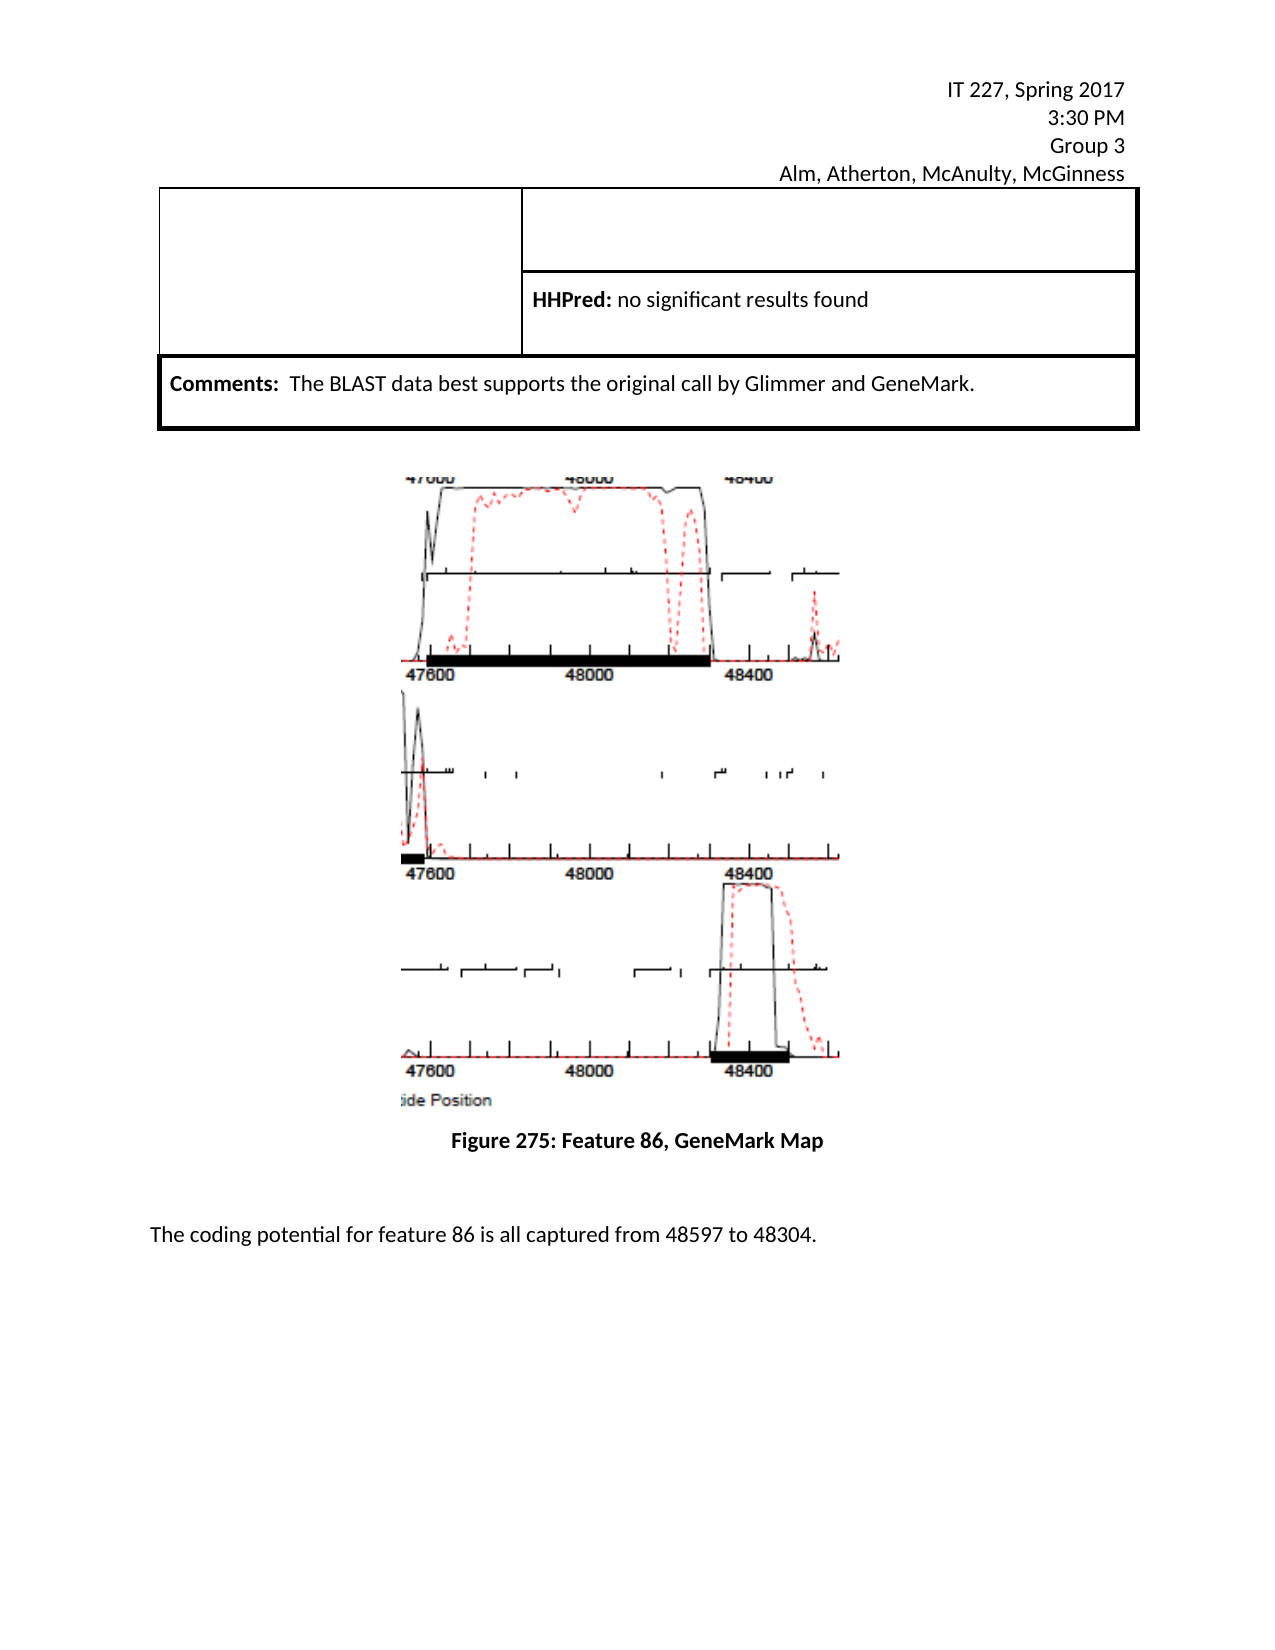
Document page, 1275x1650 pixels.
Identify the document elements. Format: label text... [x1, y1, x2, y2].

table_cell HHPred: no significant results found [523, 273, 1135, 354]
picture [401, 477, 874, 1108]
text The coding potential for feature 86 is all captured from 48597 to 48304. [150, 1220, 1125, 1248]
table_cell Comments: The BLAST data best supports the original call by Glimmer and GeneMark. [162, 358, 1135, 426]
text Figure 275: Feature 86, GeneMark Map [150, 1127, 1125, 1155]
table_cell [523, 189, 1135, 270]
